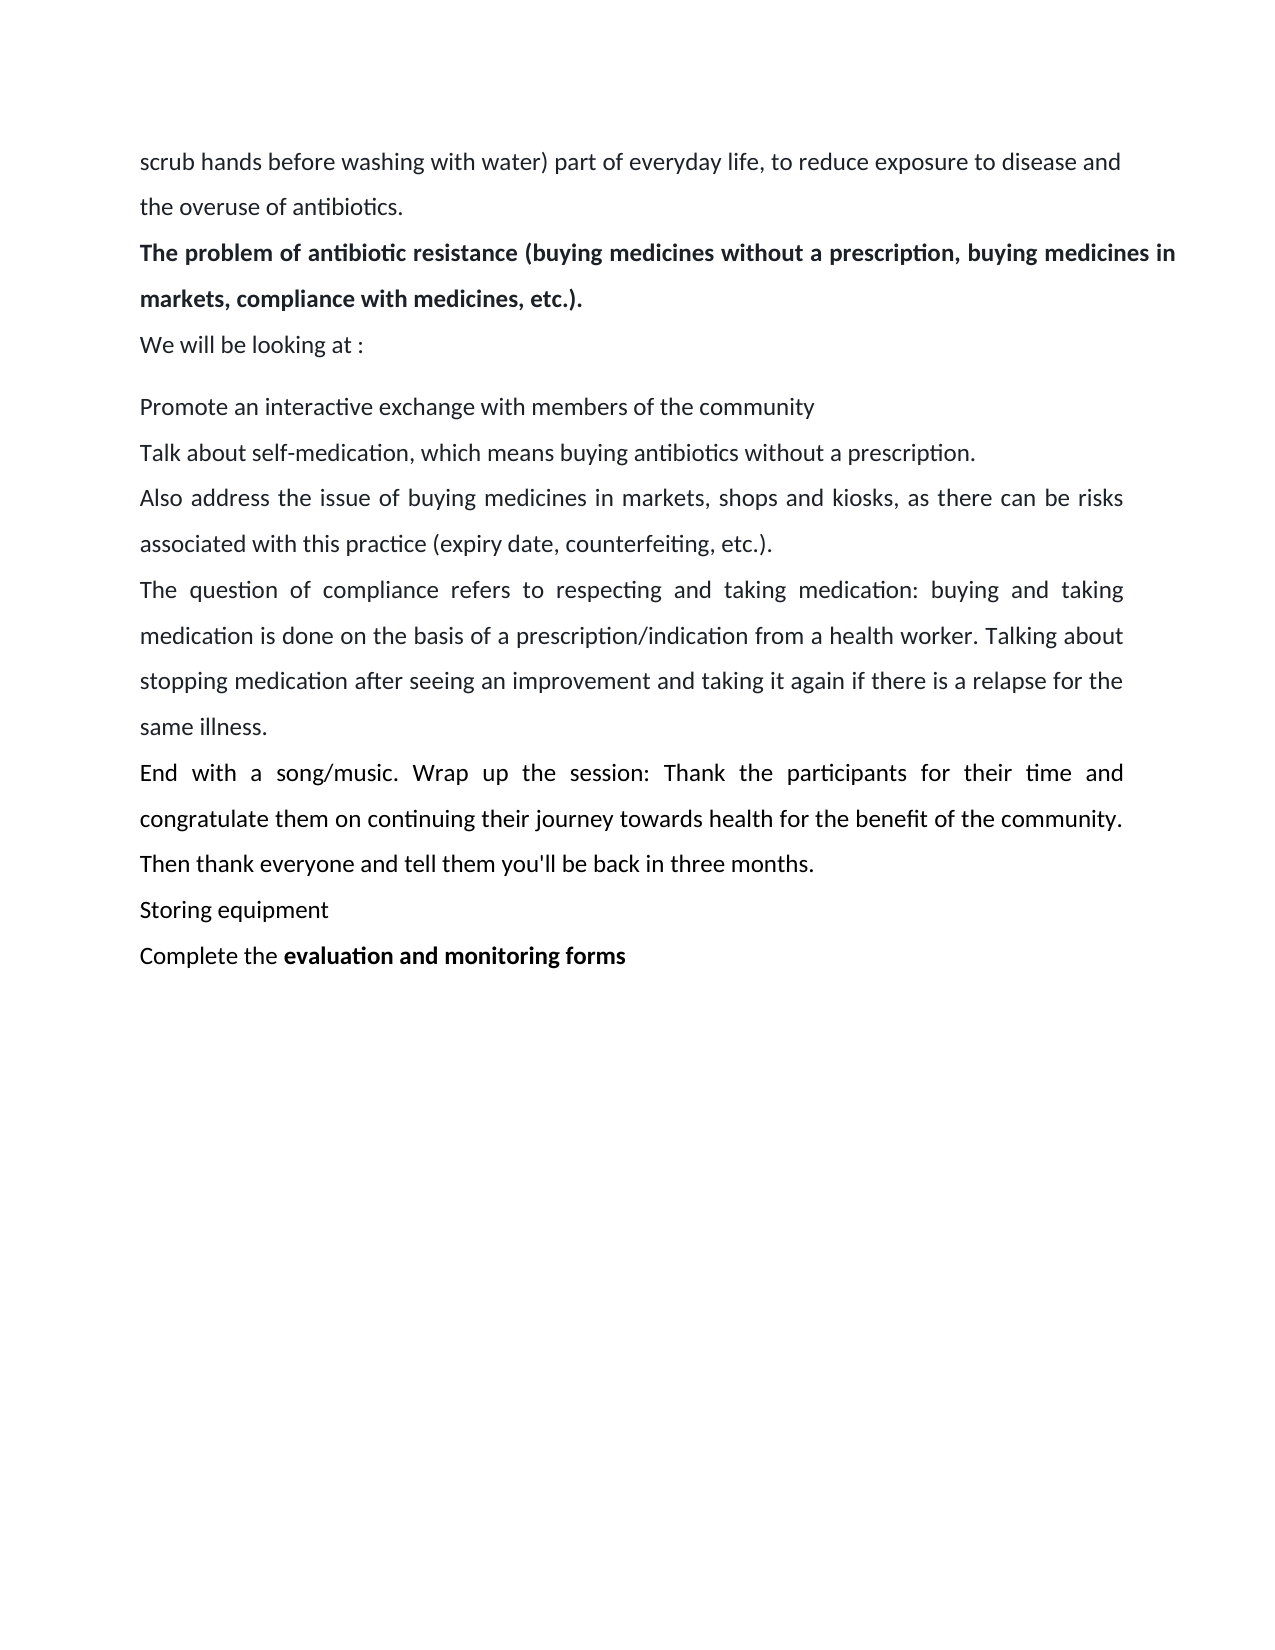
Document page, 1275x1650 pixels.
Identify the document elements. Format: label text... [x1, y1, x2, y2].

text Promote an interactive exchange with members of the community [139, 391, 1177, 422]
text End with a song/music. Wrap up the session: Thank the participants for their time and congratulate them on continuing their journey towards health for the benefit of the community. Then thank everyone and tell them you'll be back in three months. [139, 757, 1125, 879]
text Complete the evaluation and monitoring forms [139, 940, 1177, 970]
text Storing equipment [139, 894, 1177, 925]
text Talk about self-medication, which means buying antibiotics without a prescription. [139, 437, 1177, 467]
text The question of compliance refers to respecting and taking medication: buying and taking medication is done on the basis of a prescription/indication from a health worker. Talking about stopping medication after seeing an improvement and taking it again if there is a relapse for the same illness. [139, 574, 1125, 742]
text The problem of antibiotic resistance (buying medicines without a prescription, buying medicines in markets, compliance with medicines, etc.). [139, 237, 1177, 313]
text Also address the issue of buying medicines in markets, shops and kiosks, as there can be risks associated with this practice (expiry date, counterfeiting, etc.). [139, 483, 1125, 559]
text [139, 146, 1124, 222]
text We will be looking at : [139, 329, 1177, 359]
